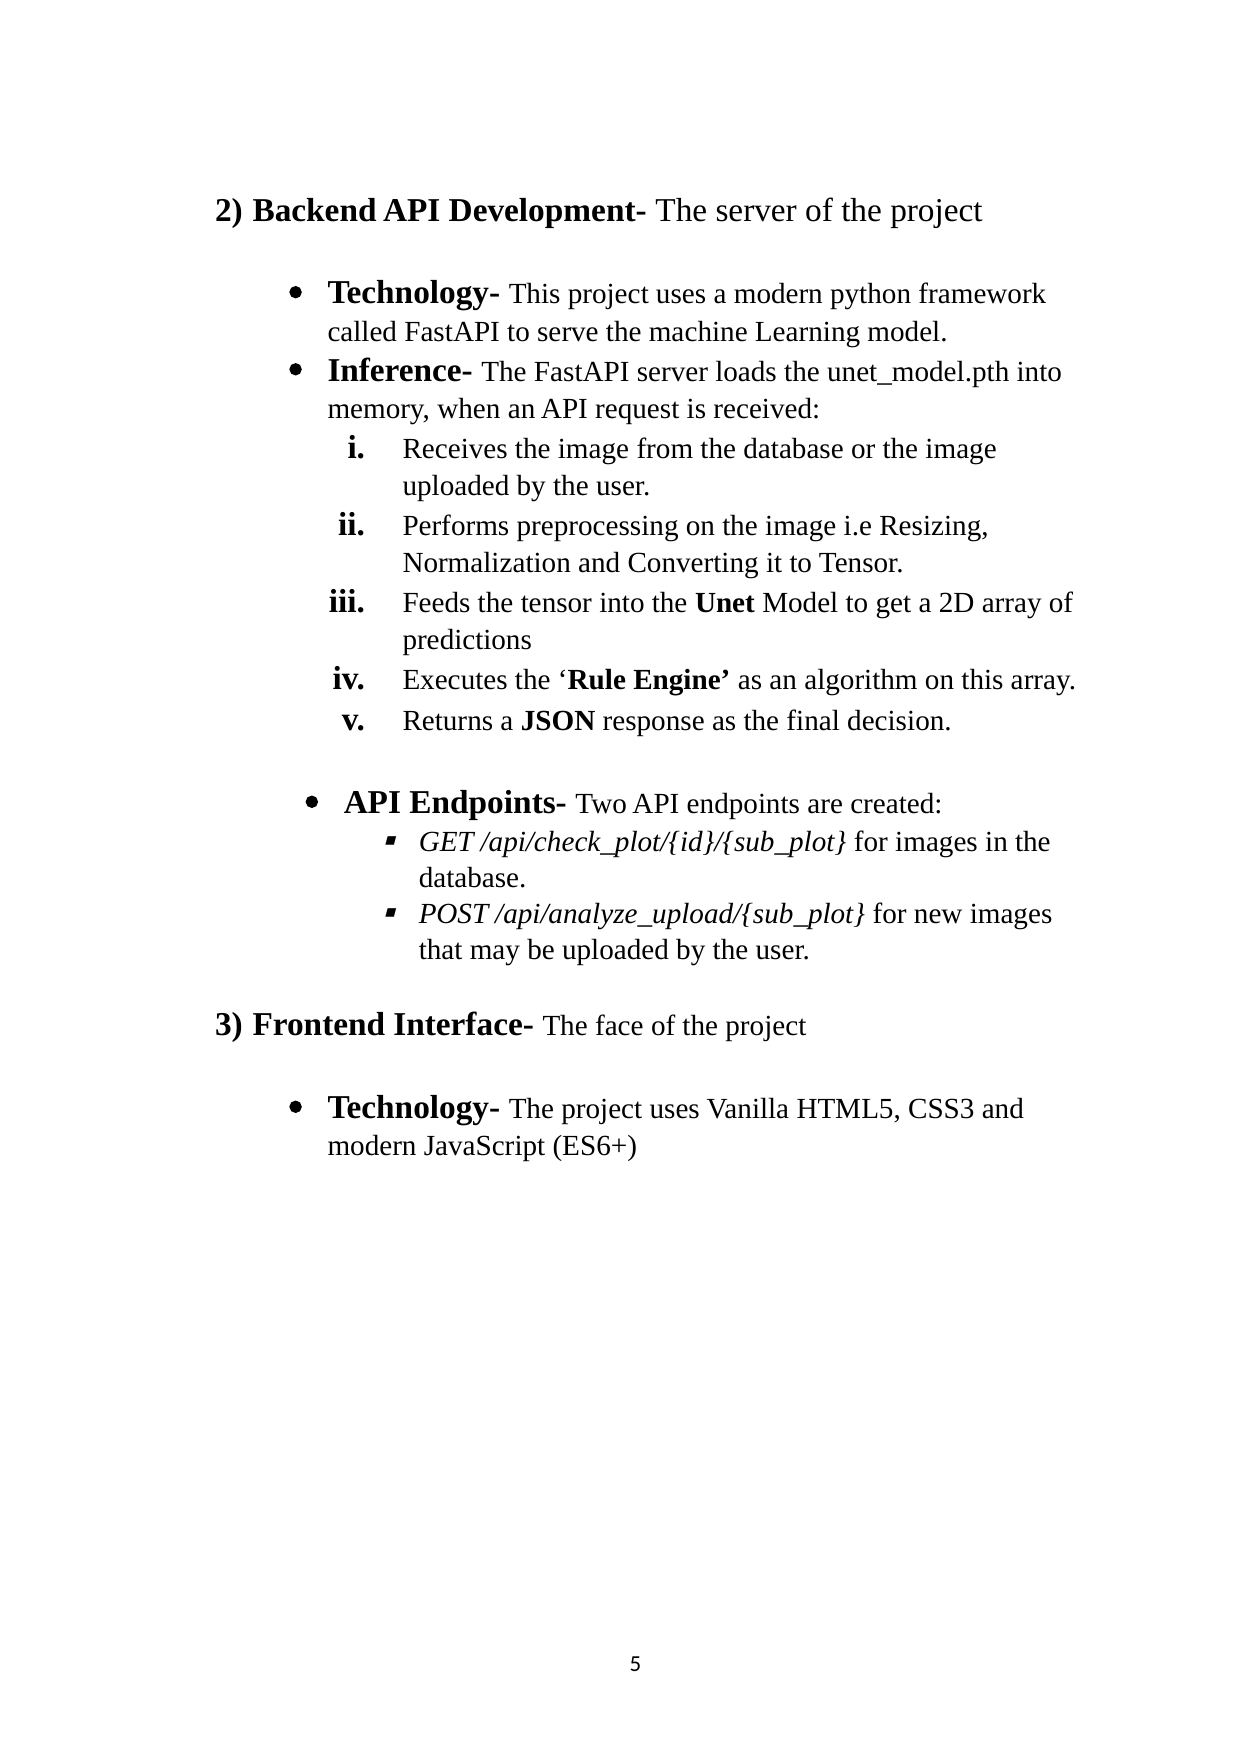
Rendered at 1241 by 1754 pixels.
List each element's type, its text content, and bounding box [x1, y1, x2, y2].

list Inference- The FastAPI server loads the unet_model.pth into memory, when an API request is received: [290, 350, 1096, 424]
list Feeds the tensor into the Unet Model to get a 2D array of predictions [365, 581, 1096, 656]
list GET /api/check_plot/{id}/{sub_plot} for images in the database. [381, 824, 1096, 893]
list Technology- The project uses Vanilla HTML5, CSS3 and modern JavaScript (ES6+) [290, 1087, 1096, 1162]
list Executes the ‘Rule Engine’ as an algorithm on this array. [365, 658, 1096, 697]
list Frontend Interface- The face of the project [215, 1004, 1096, 1043]
list Receives the image from the database or the image uploaded by the user. [365, 427, 1096, 501]
list API Endpoints- Two API endpoints are created: [306, 782, 1096, 821]
list Returns a JSON response as the final decision. [365, 699, 1096, 738]
list Backend API Development- The server of the project [215, 190, 1096, 228]
list POST /api/analyze_upload/{sub_plot} for new images that may be uploaded by the user. [381, 896, 1096, 966]
list Performs preprocessing on the image i.e Resizing, Normalization and Converting it to Tensor. [365, 504, 1096, 578]
list Technology- This project uses a modern python framework called FastAPI to serve the machine Learning model. [290, 273, 1096, 347]
